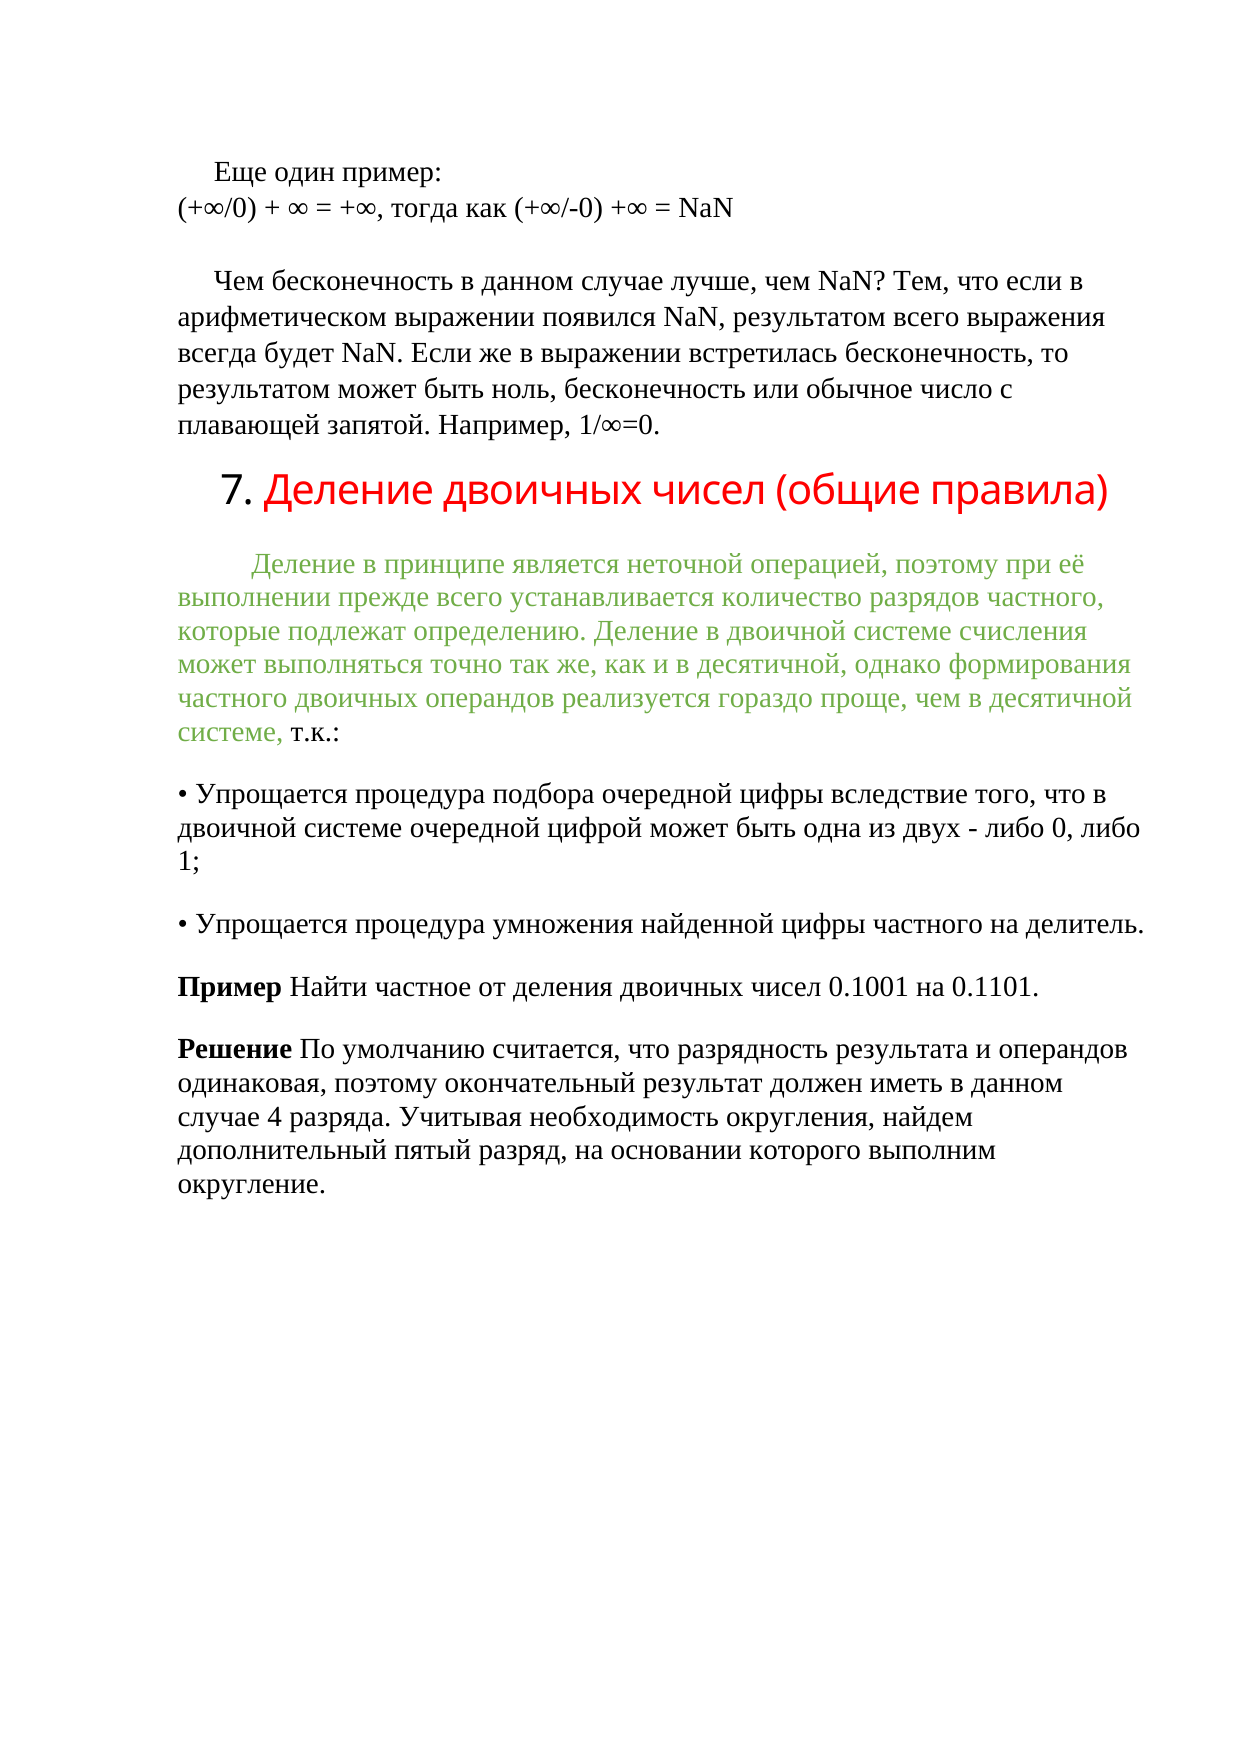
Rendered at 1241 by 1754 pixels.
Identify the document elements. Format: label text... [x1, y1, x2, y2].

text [177, 118, 1152, 441]
text Деление в принципе является неточной операцией, поэтому при её выполнении прежде всего устанавливается количество разрядов частного, которые подлежат определению. Деление в двоичной системе счисления может выполняться точно так же, как и в десятичной, однако формирования частного двоичных операндов реализуется гораздо проще, чем в десятичной системе, т.к.: [177, 546, 1152, 747]
text • Упрощается процедура умножения найденной цифры частного на делитель. [177, 906, 1152, 940]
text • Упрощается процедура подбора очередной цифры вследствие того, что в двоичной системе очередной цифрой может быть одна из двух - либо 0, либо 1; [177, 776, 1152, 877]
title 7. Деление двоичных чисел (общие правила) [177, 460, 1152, 517]
text Решение По умолчанию считается, что разрядность результата и операндов одинаковая, поэтому окончательный результат должен иметь в данном случае 4 разряда. Учитывая необходимость округления, найдем дополнительный пятый разряд, на основании которого выполним округление. [177, 1032, 1152, 1199]
text Пример Найти частное от деления двоичных чисел 0.1001 на 0.1101. [177, 969, 1152, 1002]
